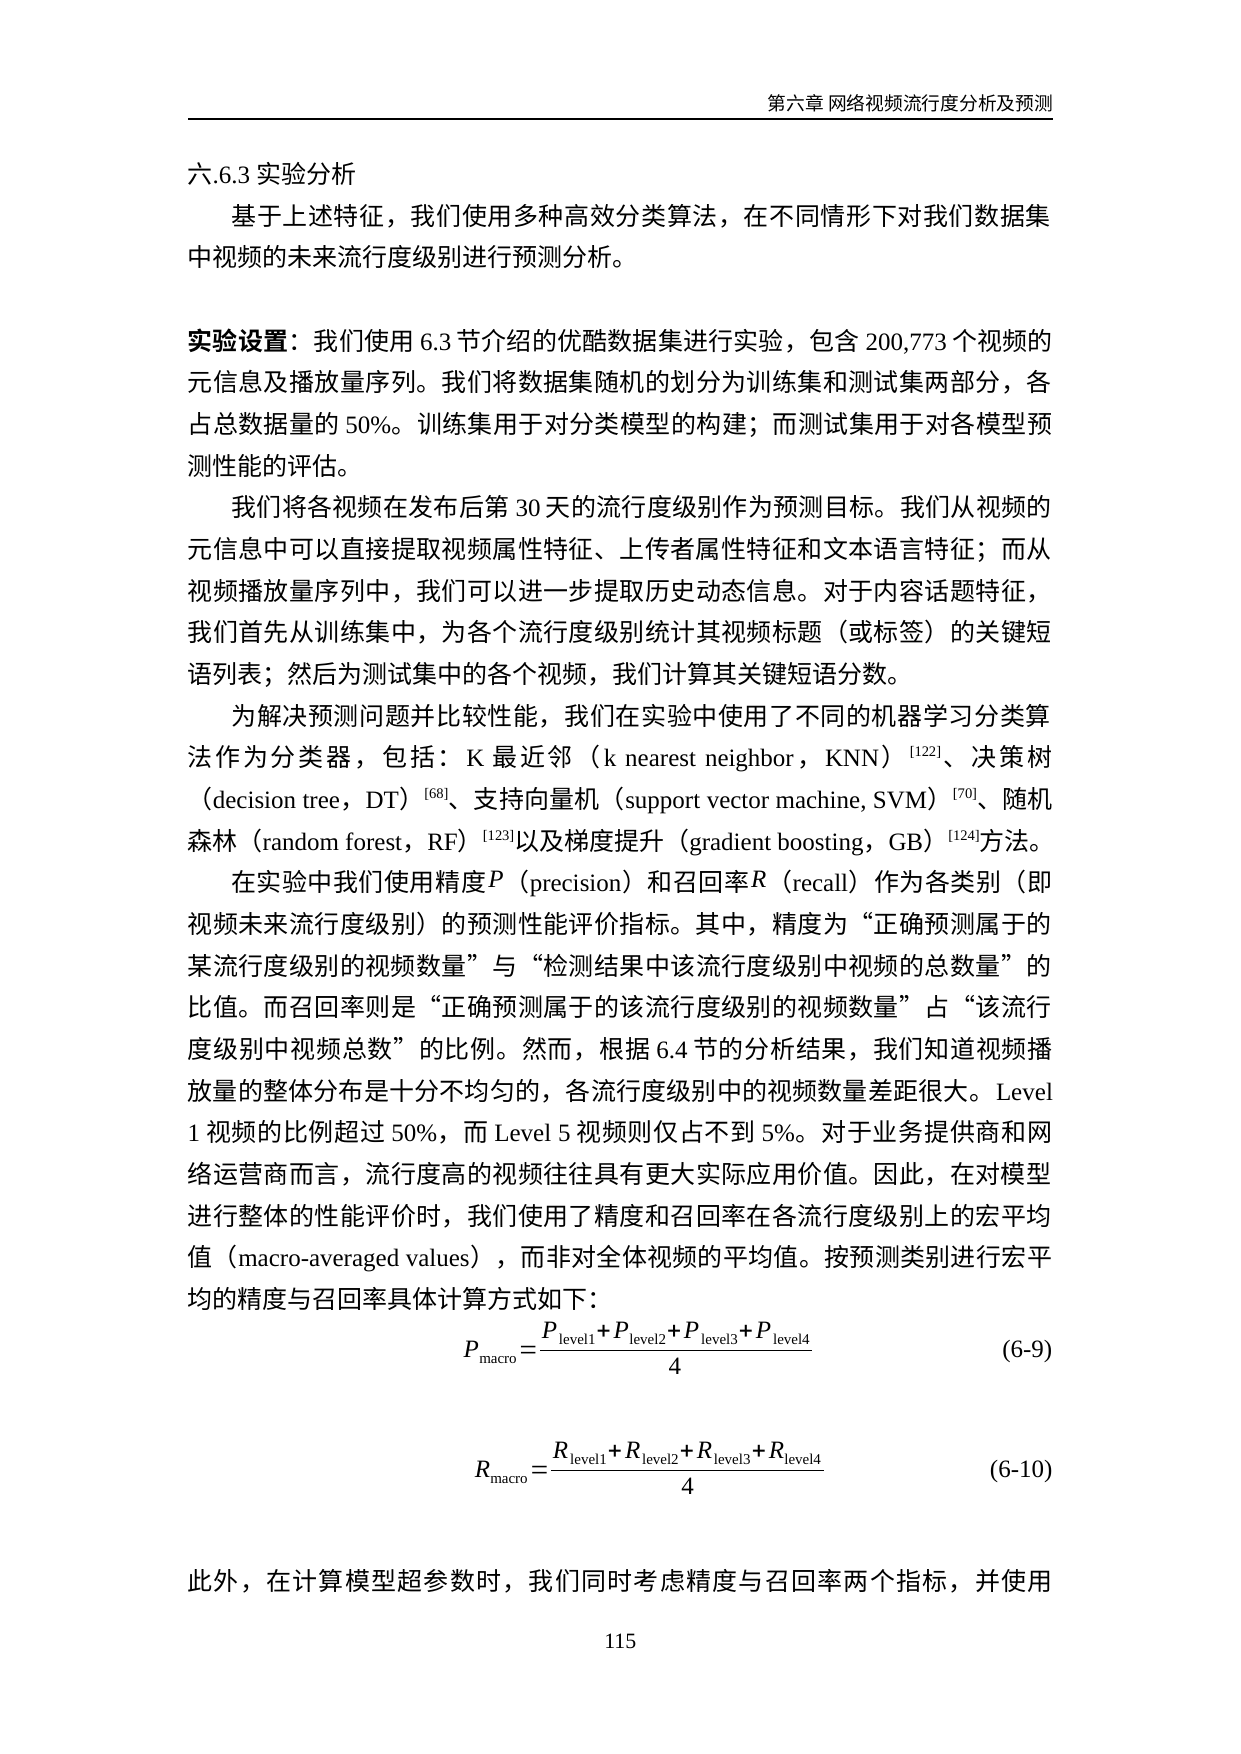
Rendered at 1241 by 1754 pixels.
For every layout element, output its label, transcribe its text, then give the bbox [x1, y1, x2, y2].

text 实验分析 [187, 150, 1053, 192]
text 在实验中我们使用精度（precision）和召回率（recall）作为各类别（即视频未来流行度级别）的预测性能评价指标。其中，精度为“正确预测属于的某流行度级别的视频数量”与“检测结果中该流行度级别中视频的总数量”的比值。而召回率则是“正确预测属于的该流行度级别的视频数量”占“该流行度级别中视频总数”的比例。然而，根据6.4节的分析结果，我们知道视频播放量的整体分布是十分不均匀的，各流行度级别中的视频数量差距很大。Level 1视频的比例超过50%，而Level 5视频则仅占不到5%。对于业务提供商和网络运营商而言，流行度高的视频往往具有更大实际应用价值。因此，在对模型进行整体的性能评价时，我们使用了精度和召回率在各流行度级别上的宏平均值（macro-averaged values），而非对全体视频的平均值。按预测类别进行宏平均的精度与召回率具体计算方式如下： [187, 858, 1053, 1317]
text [187, 1557, 1053, 1599]
text 我们将各视频在发布后第30天的流行度级别作为预测目标。我们从视频的元信息中可以直接提取视频属性特征、上传者属性特征和文本语言特征；而从视频播放量序列中，我们可以进一步提取历史动态信息。对于内容话题特征，我们首先从训练集中，为各个流行度级别统计其视频标题（或标签）的关键短语列表；然后为测试集中的各个视频，我们计算其关键短语分数。 [187, 483, 1053, 692]
text 为解决预测问题并比较性能，我们在实验中使用了不同的机器学习分类算法作为分类器，包括：K最近邻（k nearest neighbor，KNN）[122]、决策树（decision tree，DT）[68]、支持向量机（support vector machine, SVM）[70]、随机森林（random forest，RF）[123]以及梯度提升（gradient boosting，GB）[124]方法。 [187, 692, 1053, 858]
text 基于上述特征，我们使用多种高效分类算法，在不同情形下对我们数据集中视频的未来流行度级别进行预测分析。 [187, 192, 1053, 275]
text 实验设置：我们使用6.3节介绍的优酷数据集进行实验，包含200,773个视频的元信息及播放量序列。我们将数据集随机的划分为训练集和测试集两部分，各占总数据量的50%。训练集用于对分类模型的构建；而测试集用于对各模型预测性能的评估。 [187, 317, 1053, 483]
